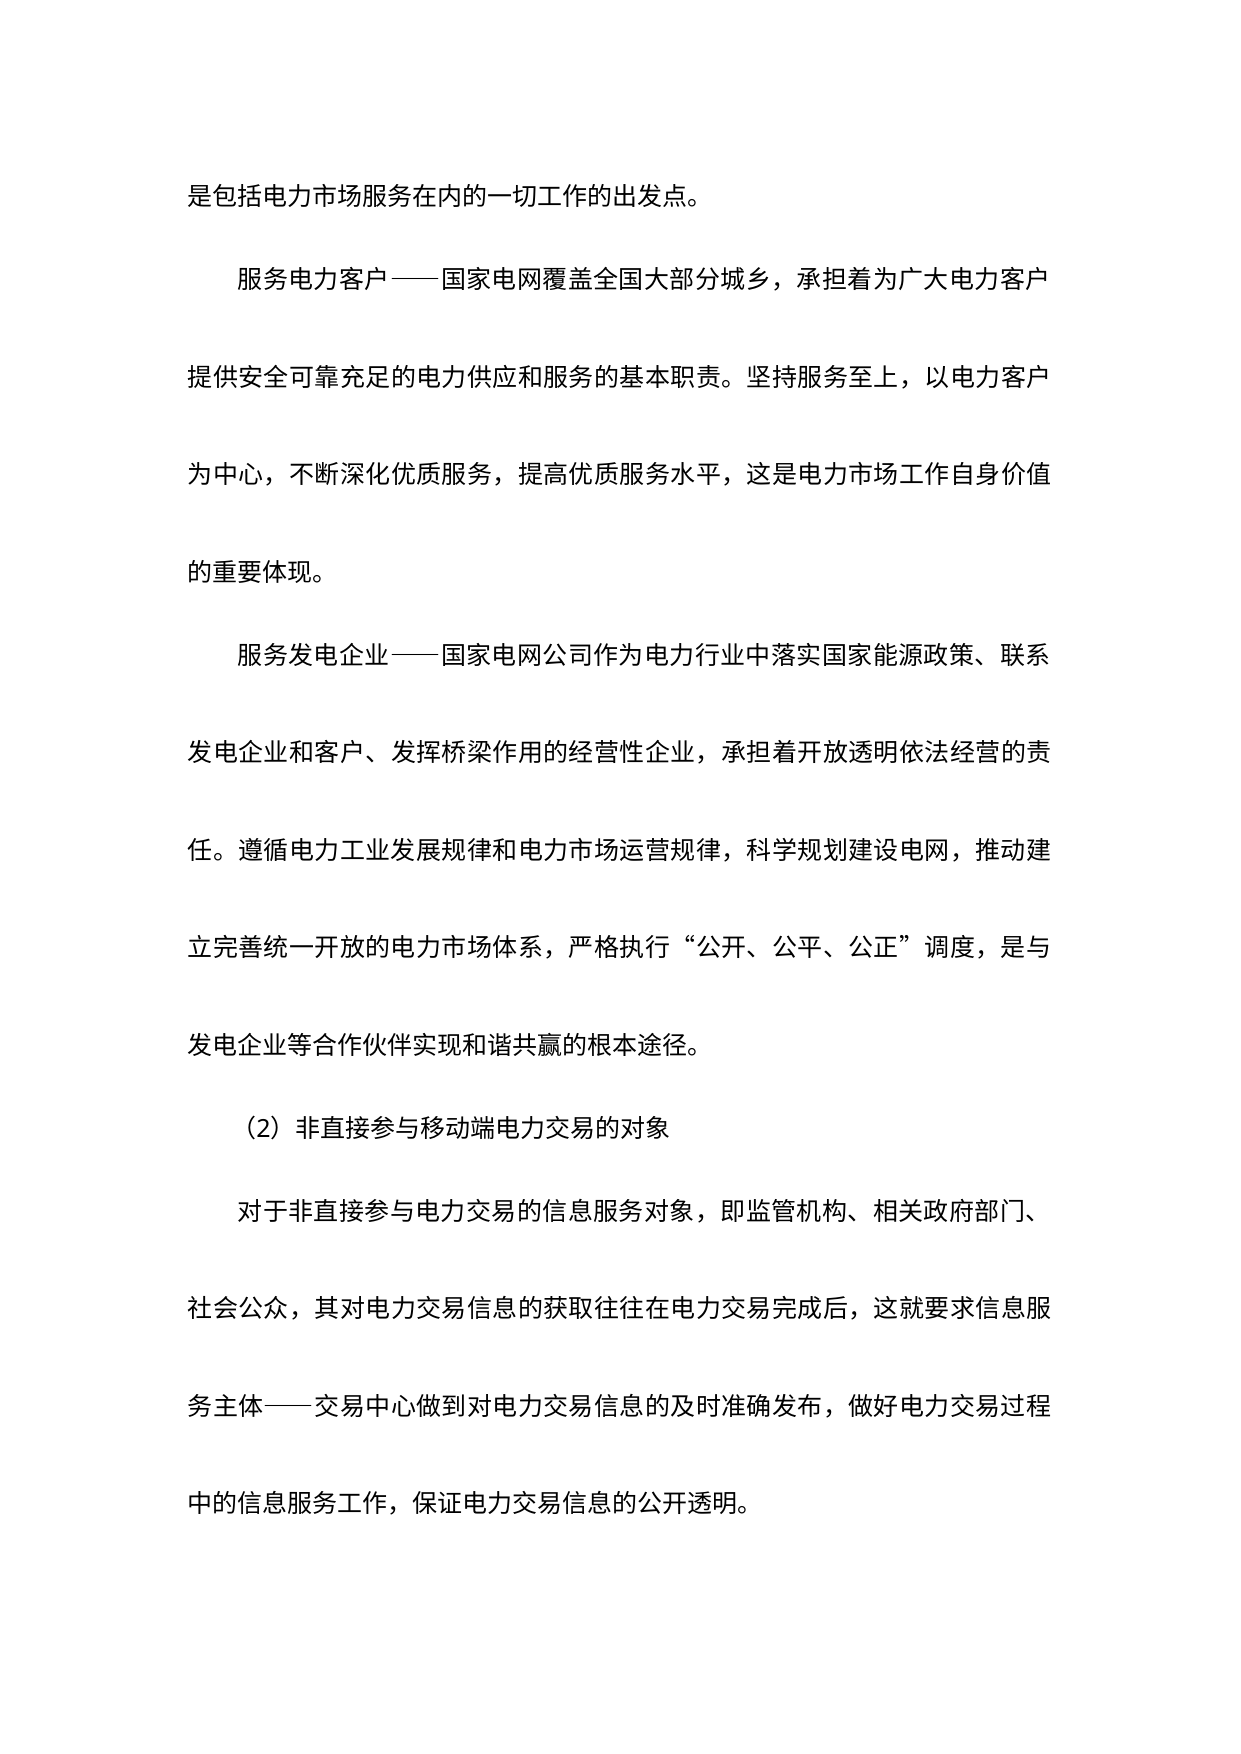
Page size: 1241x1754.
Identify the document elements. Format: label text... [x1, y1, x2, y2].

text 对于非直接参与电力交易的信息服务对象，即监管机构、相关政府部门、社会公众，其对电力交易信息的获取往往在电力交易完成后，这就要求信息服务主体——交易中心做到对电力交易信息的及时准确发布，做好电力交易过程中的信息服务工作，保证电力交易信息的公开透明。 [187, 1177, 1053, 1534]
text 服务电力客户——国家电网覆盖全国大部分城乡，承担着为广大电力客户提供安全可靠充足的电力供应和服务的基本职责。坚持服务至上，以电力客户为中心，不断深化优质服务，提高优质服务水平，这是电力市场工作自身价值的重要体现。 [187, 245, 1053, 603]
text （2）非直接参与移动端电力交易的对象 [231, 1094, 1053, 1159]
text 服务发电企业——国家电网公司作为电力行业中落实国家能源政策、联系发电企业和客户、发挥桥梁作用的经营性企业，承担着开放透明依法经营的责任。遵循电力工业发展规律和电力市场运营规律，科学规划建设电网，推动建立完善统一开放的电力市场体系，严格执行“公开、公平、公正”调度，是与发电企业等合作伙伴实现和谐共赢的根本途径。 [187, 621, 1053, 1076]
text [187, 162, 1053, 227]
